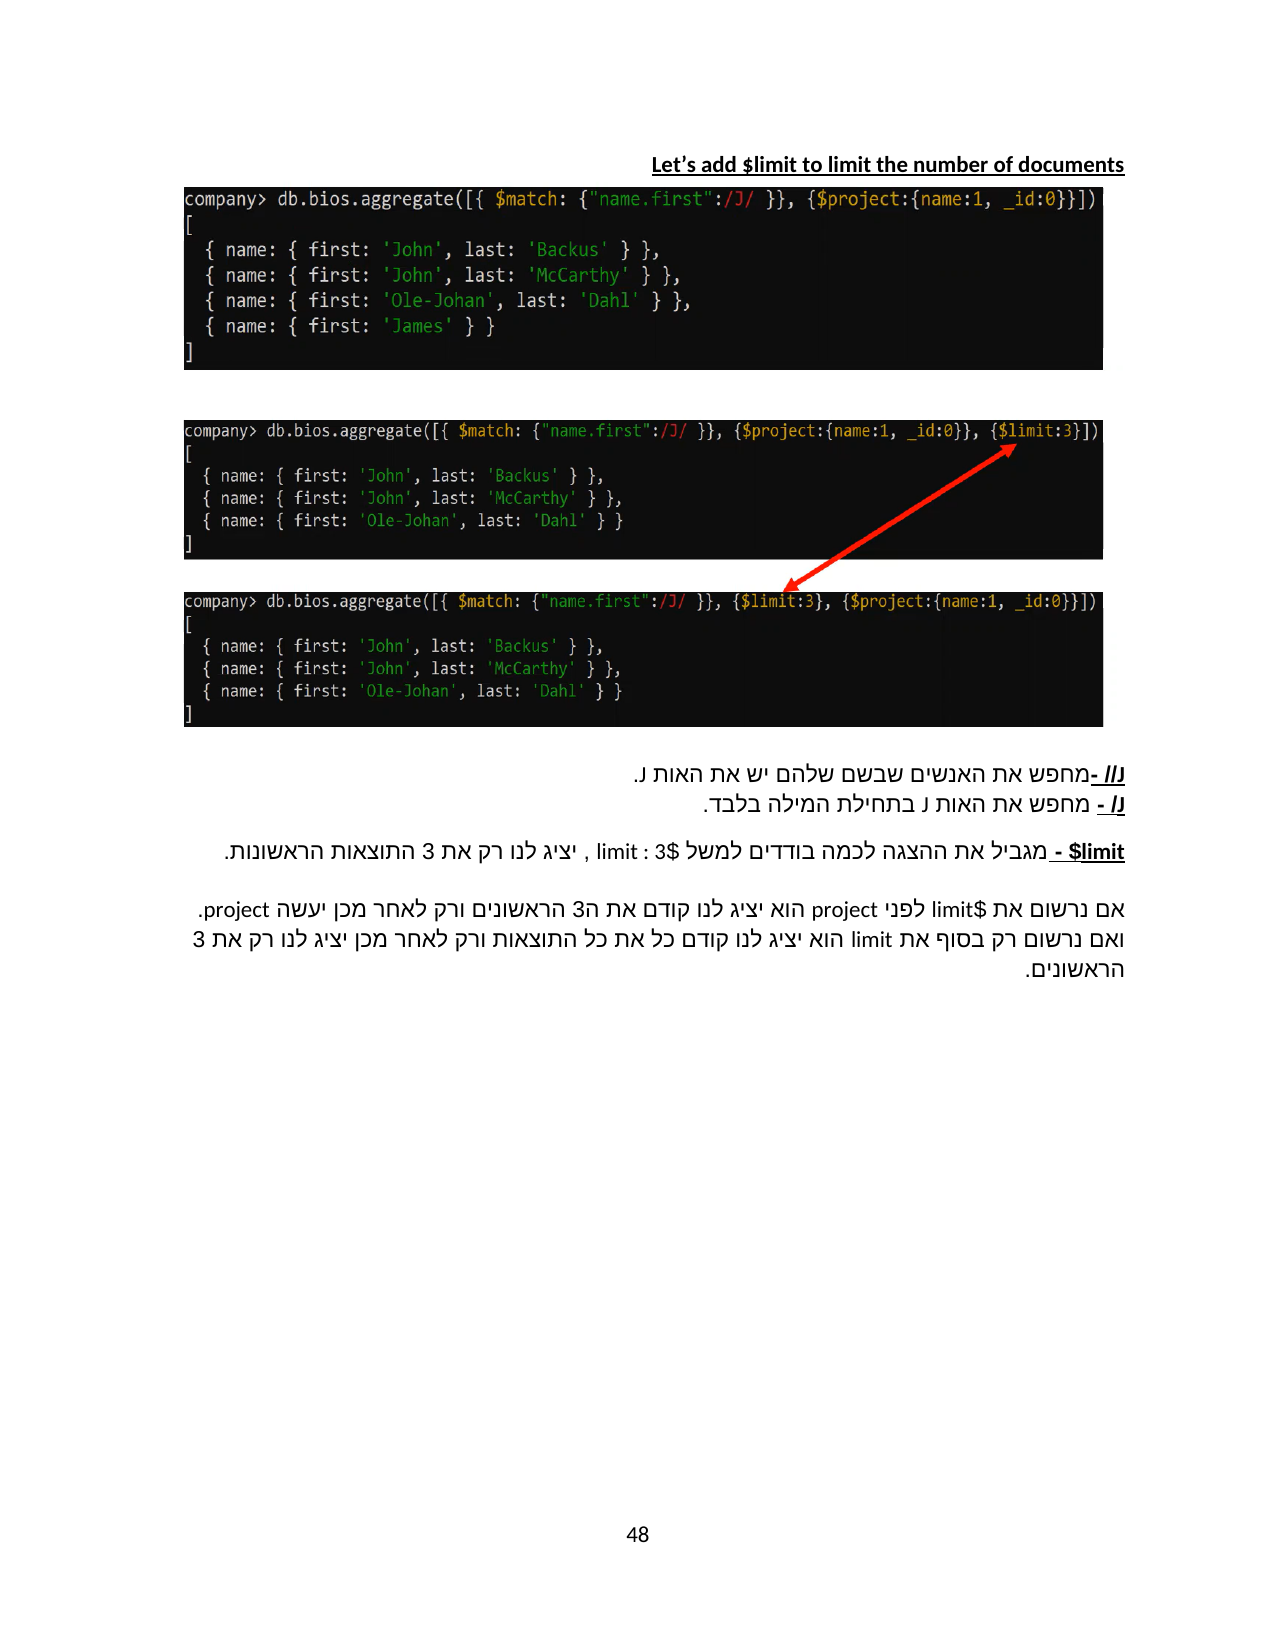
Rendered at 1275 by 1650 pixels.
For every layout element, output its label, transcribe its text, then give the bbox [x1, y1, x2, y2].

text Let’s add $limit to limit the number of documents J// -מחפש את האנשים שבשם שלהם יש את האות J. J/ - מחפש את האות J בתחילת המילה בלבד. [150, 150, 1125, 180]
text Let’s add $limit to limit the number of documents J// -מחפש את האנשים שבשם שלהם יש את האות J. J/ - מחפש את האות J בתחילת המילה בלבד. [150, 730, 1125, 818]
picture [150, 180, 1125, 730]
text limit$ - מגביל את ההצגה לכמה בודדים למשל $limit : 3 , יציג לנו רק את 3 התוצאות הראשונות. אם נרשום את $limit לפני project הוא יציג לנו קודם את ה3 הראשונים ורק לאחר מכן יעשה project. ואם נרשום רק בסוף את limit הוא יציג לנו קודם כל את כל התוצאות ורק לאחר מכן יציג לנו רק את 3 הראשונים. [150, 837, 1125, 1012]
